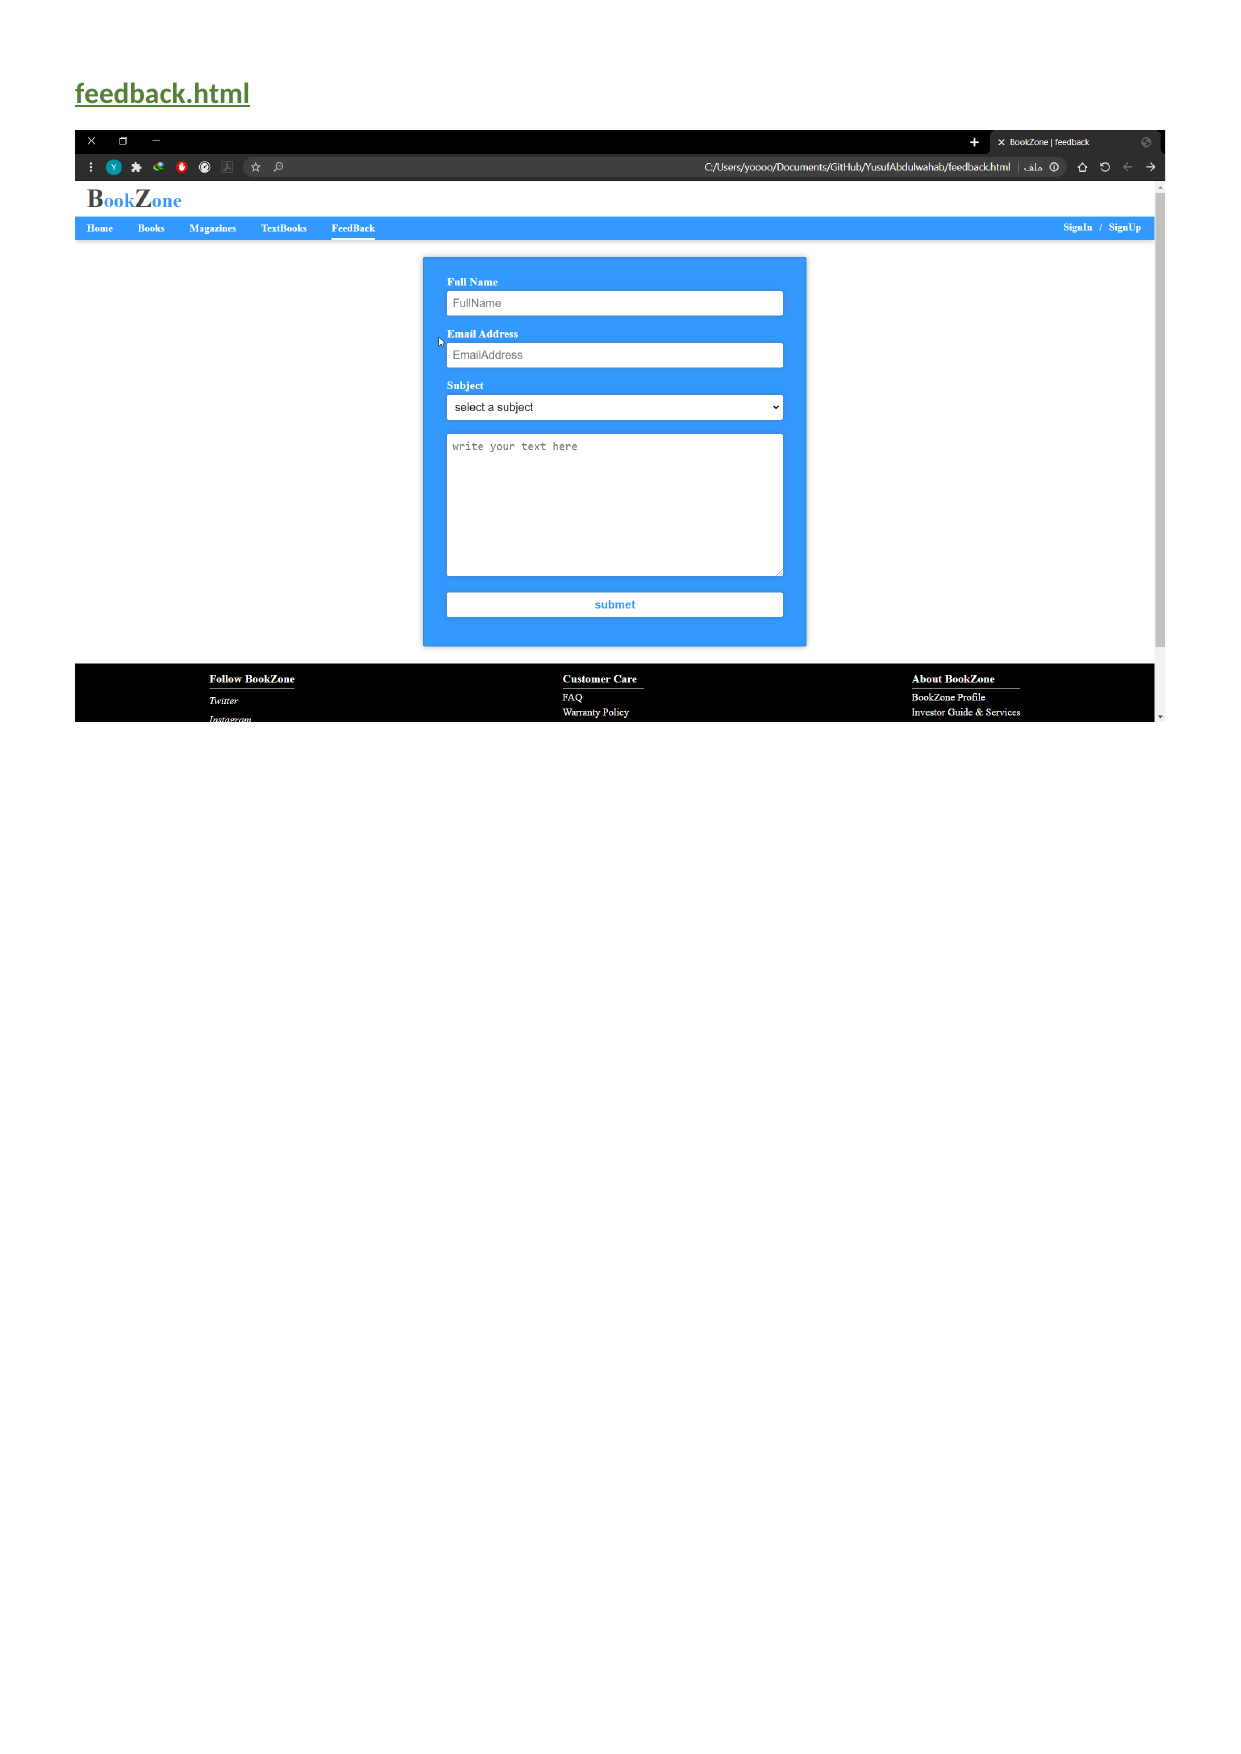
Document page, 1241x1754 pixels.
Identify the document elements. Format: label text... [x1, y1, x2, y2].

text feedback.html [75, 75, 1165, 111]
picture [75, 130, 1166, 722]
